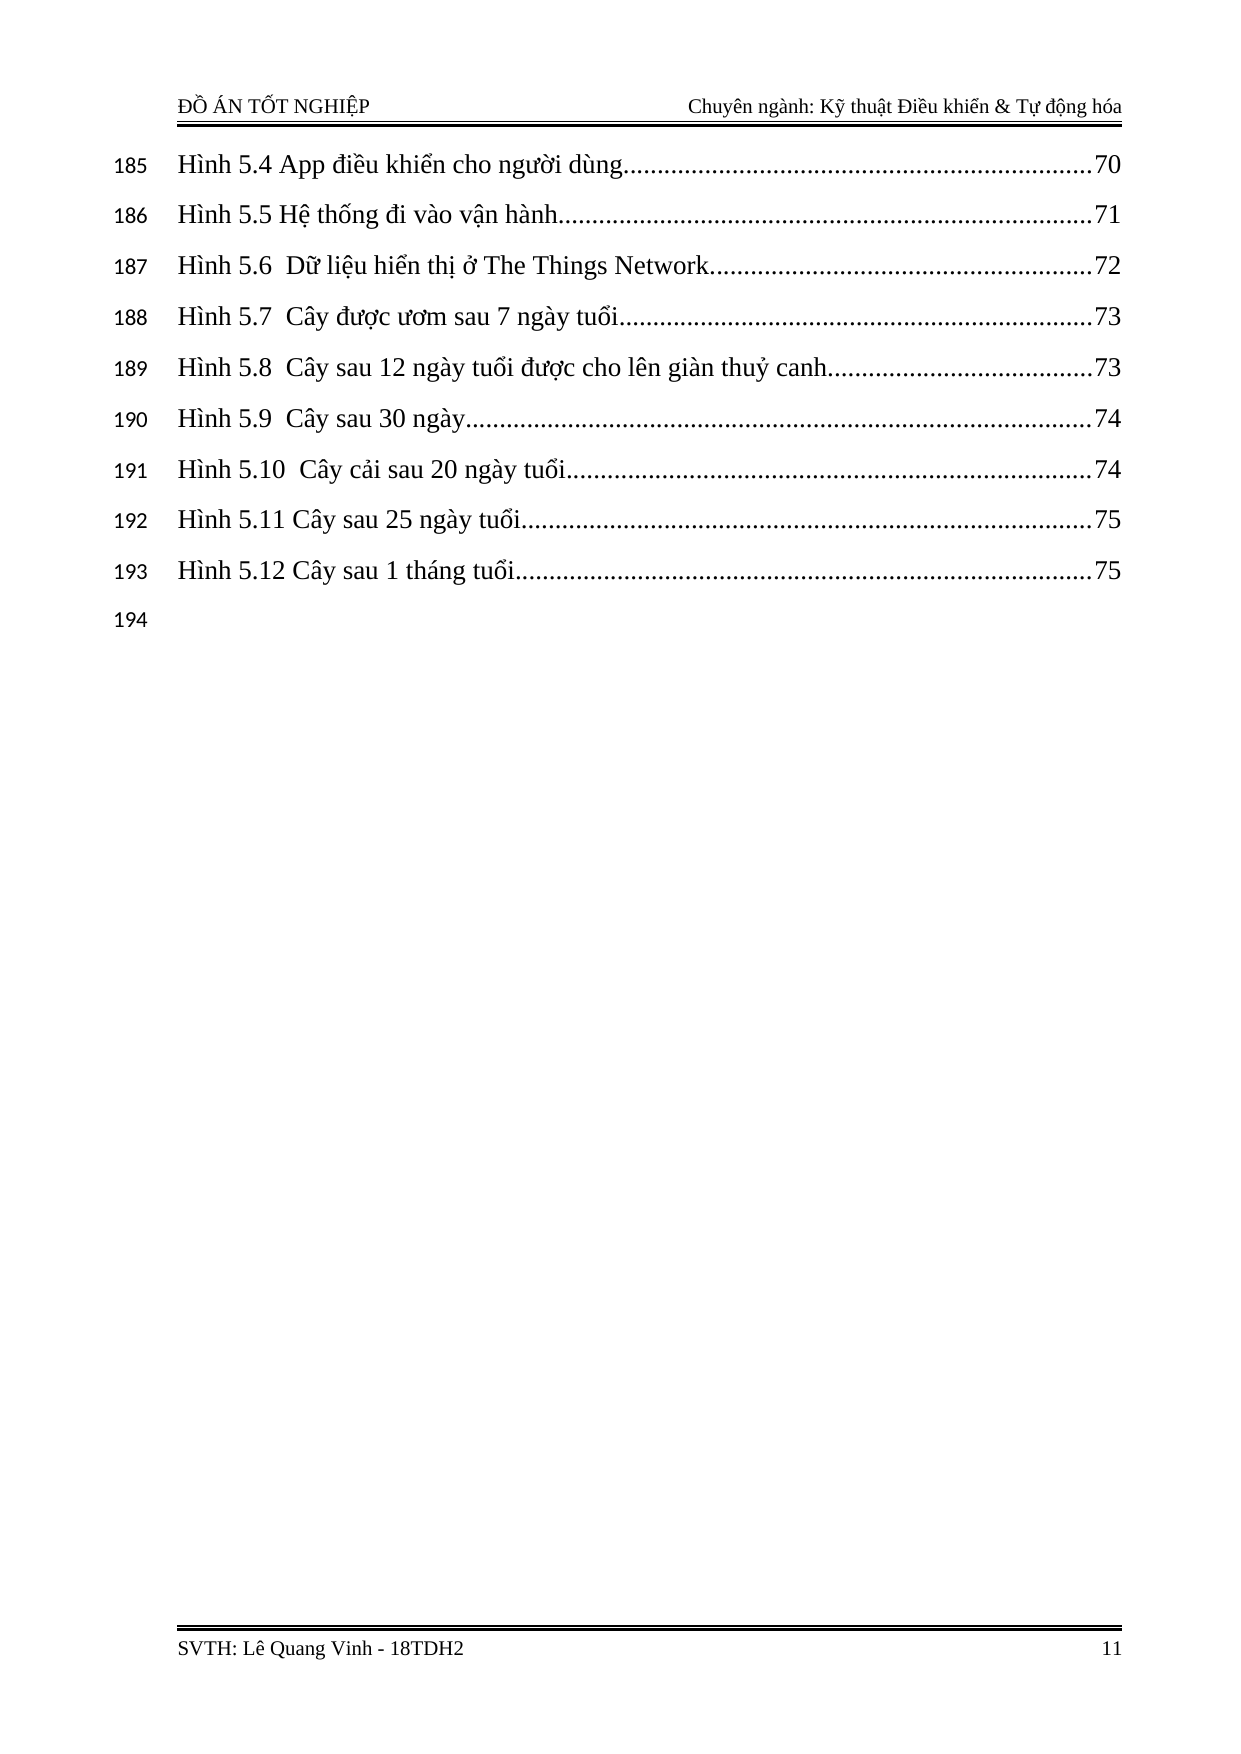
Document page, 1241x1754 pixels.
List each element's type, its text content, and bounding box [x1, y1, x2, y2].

text Hình 5.7 Cây được ươm sau 7 ngày tuổi. 73 [177, 300, 1122, 331]
text Hình 5.12 Cây sau 1 tháng tuổi 75 [177, 554, 1122, 586]
text Hình 5.5 Hệ thống đi vào vận hành 71 [177, 198, 1122, 230]
text Hình 5.4 App điều khiển cho người dùng. 70 [177, 148, 1122, 179]
text Hình 5.9 Cây sau 30 ngày. 74 [177, 402, 1122, 433]
text Hình 5.6 Dữ liệu hiển thị ở The Things Network. 72 [177, 249, 1122, 281]
text Hình 5.10 Cây cải sau 20 ngày tuổi 74 [177, 453, 1122, 484]
text Hình 5.11 Cây sau 25 ngày tuổi. 75 [177, 503, 1122, 535]
text Hình 5.8 Cây sau 12 ngày tuổi được cho lên giàn thuỷ canh. 73 [177, 351, 1122, 382]
